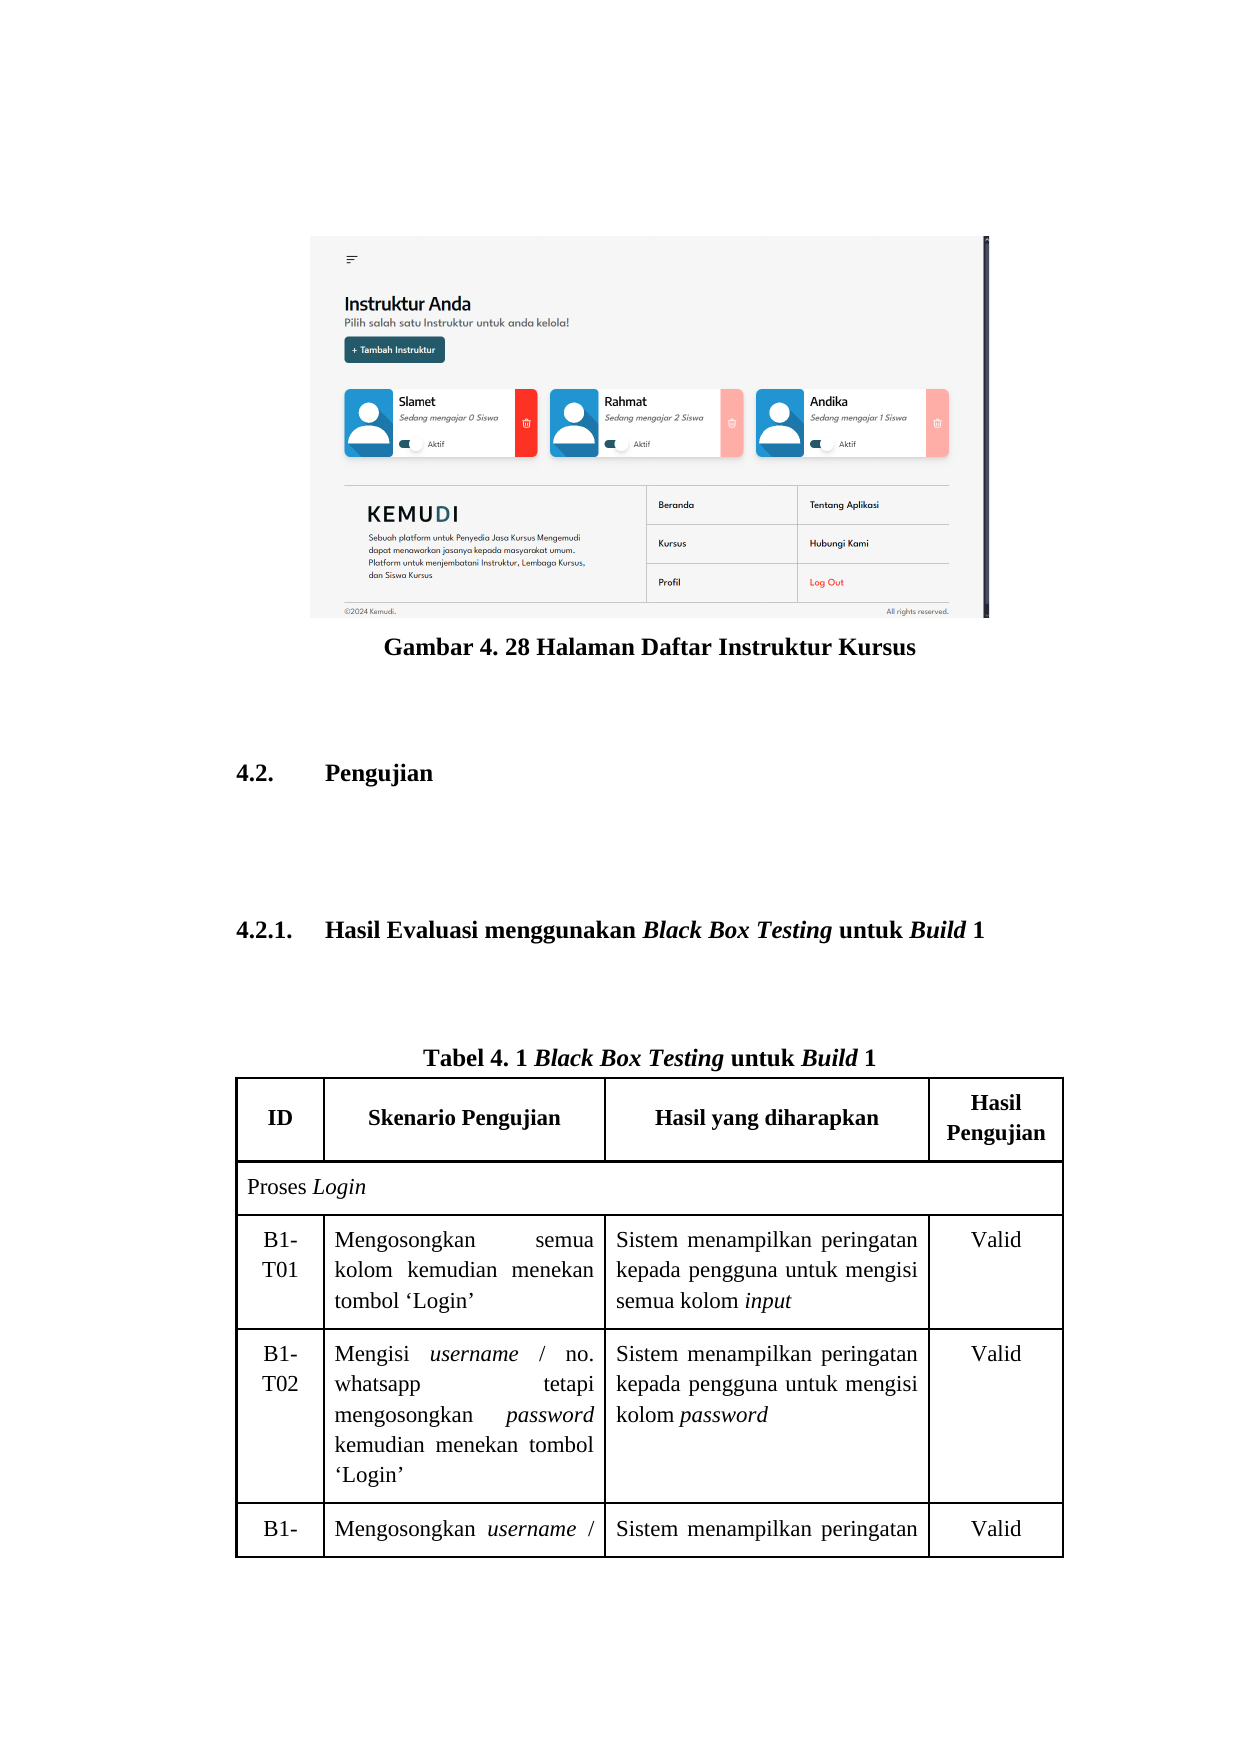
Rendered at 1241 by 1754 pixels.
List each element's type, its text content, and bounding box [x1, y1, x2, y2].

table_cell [325, 1504, 604, 1556]
table_cell Valid [930, 1504, 1062, 1556]
table_header Skenario Pengujian [325, 1079, 604, 1160]
table_cell B1-T02 [238, 1330, 323, 1502]
table_cell Proses Login [238, 1163, 1062, 1214]
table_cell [606, 1504, 928, 1556]
table_header ID [238, 1079, 323, 1160]
table_cell Mengosongkan semua kolom kemudian menekan tombol ‘Login’ [325, 1216, 604, 1328]
text Gambar 4. 28 Halaman Daftar Instruktur Kursus [236, 632, 1063, 661]
text Tabel 4. 1 Black Box Testing untuk Build 1 [236, 1043, 1063, 1072]
table_cell Valid [930, 1216, 1062, 1328]
picture [310, 236, 990, 618]
table_cell B1-T01 [238, 1216, 323, 1328]
table_header Hasil yang diharapkan [606, 1079, 928, 1160]
table_cell B1-T03 [238, 1504, 323, 1556]
subtitle Hasil Evaluasi menggunakan Black Box Testing untuk Build 1 [236, 916, 1063, 944]
table_cell Mengisi username / no. whatsapp tetapi mengosongkan password kemudian menekan tombol ‘Login’ [325, 1330, 604, 1502]
table_header Hasil Pengujian [930, 1079, 1062, 1160]
table_cell Sistem menampilkan peringatan kepada pengguna untuk mengisi kolom password [606, 1330, 928, 1502]
table_cell Valid [930, 1330, 1062, 1502]
table_cell Sistem menampilkan peringatan kepada pengguna untuk mengisi semua kolom input [606, 1216, 928, 1328]
subtitle Pengujian [236, 758, 1063, 787]
